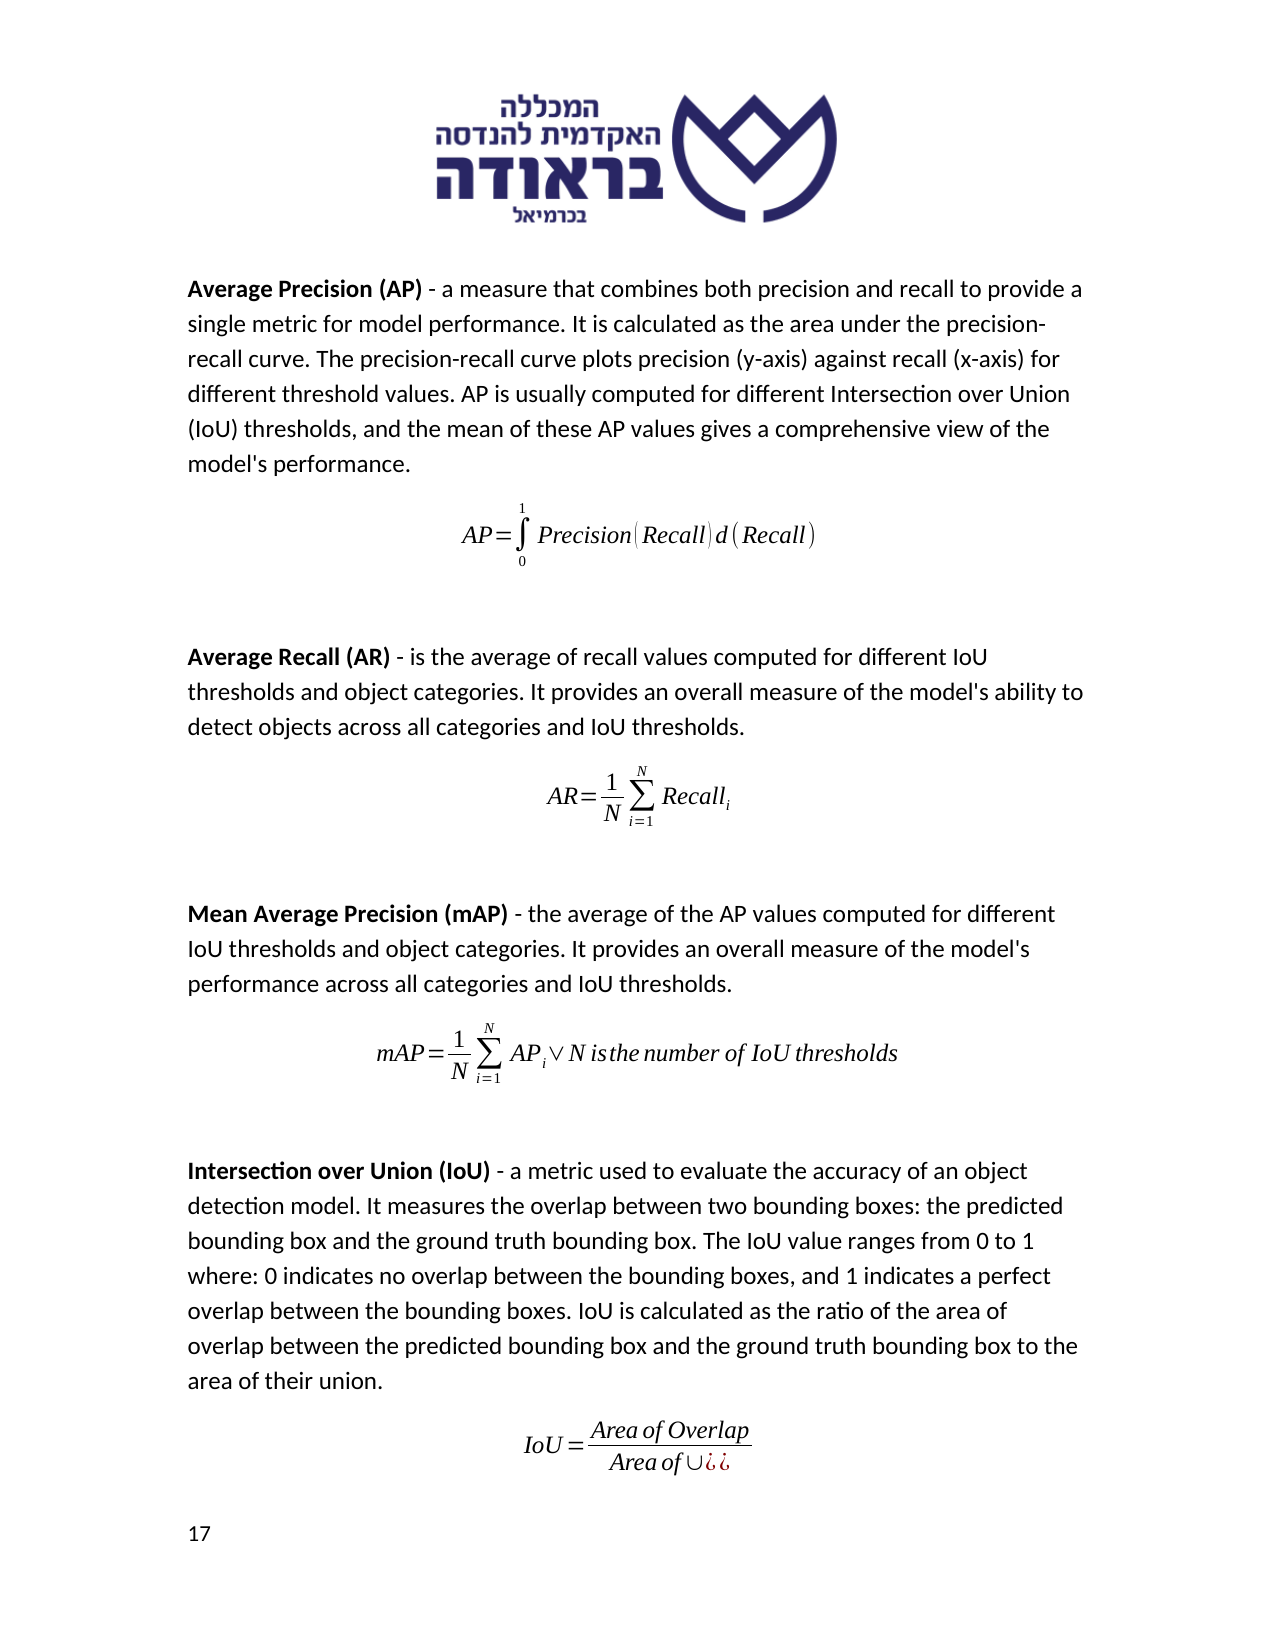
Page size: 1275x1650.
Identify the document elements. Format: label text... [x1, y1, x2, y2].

text Intersection over Union (IoU) - a metric used to evaluate the accuracy of an object detection model. It measures the overlap between two bounding boxes: the predicted bounding box and the ground truth bounding box. The IoU value ranges from 0 to 1 where: 0 indicates no overlap between the bounding boxes, and 1 indicates a perfect overlap between the bounding boxes. IoU is calculated as the ratio of the area of overlap between the predicted bounding box and the ground truth bounding box to the area of their union. [187, 1155, 1087, 1396]
picture [428, 75, 847, 245]
text Average Recall (AR) - is the average of recall values computed for different IoU thresholds and object categories. It provides an overall measure of the model's ability to detect objects across all categories and IoU thresholds. [187, 641, 1087, 741]
text Mean Average Precision (mAP) - the average of the AP values computed for different IoU thresholds and object categories. It provides an overall measure of the model's performance across all categories and IoU thresholds. [187, 898, 1087, 998]
text Average Precision (AP) - a measure that combines both precision and recall to provide a single metric for model performance. It is calculated as the area under the precision-recall curve. The precision-recall curve plots precision (y-axis) against recall (x-axis) for different threshold values. AP is usually computed for different Intersection over Union (IoU) thresholds, and the mean of these AP values gives a comprehensive view of the model's performance. [187, 273, 1087, 478]
